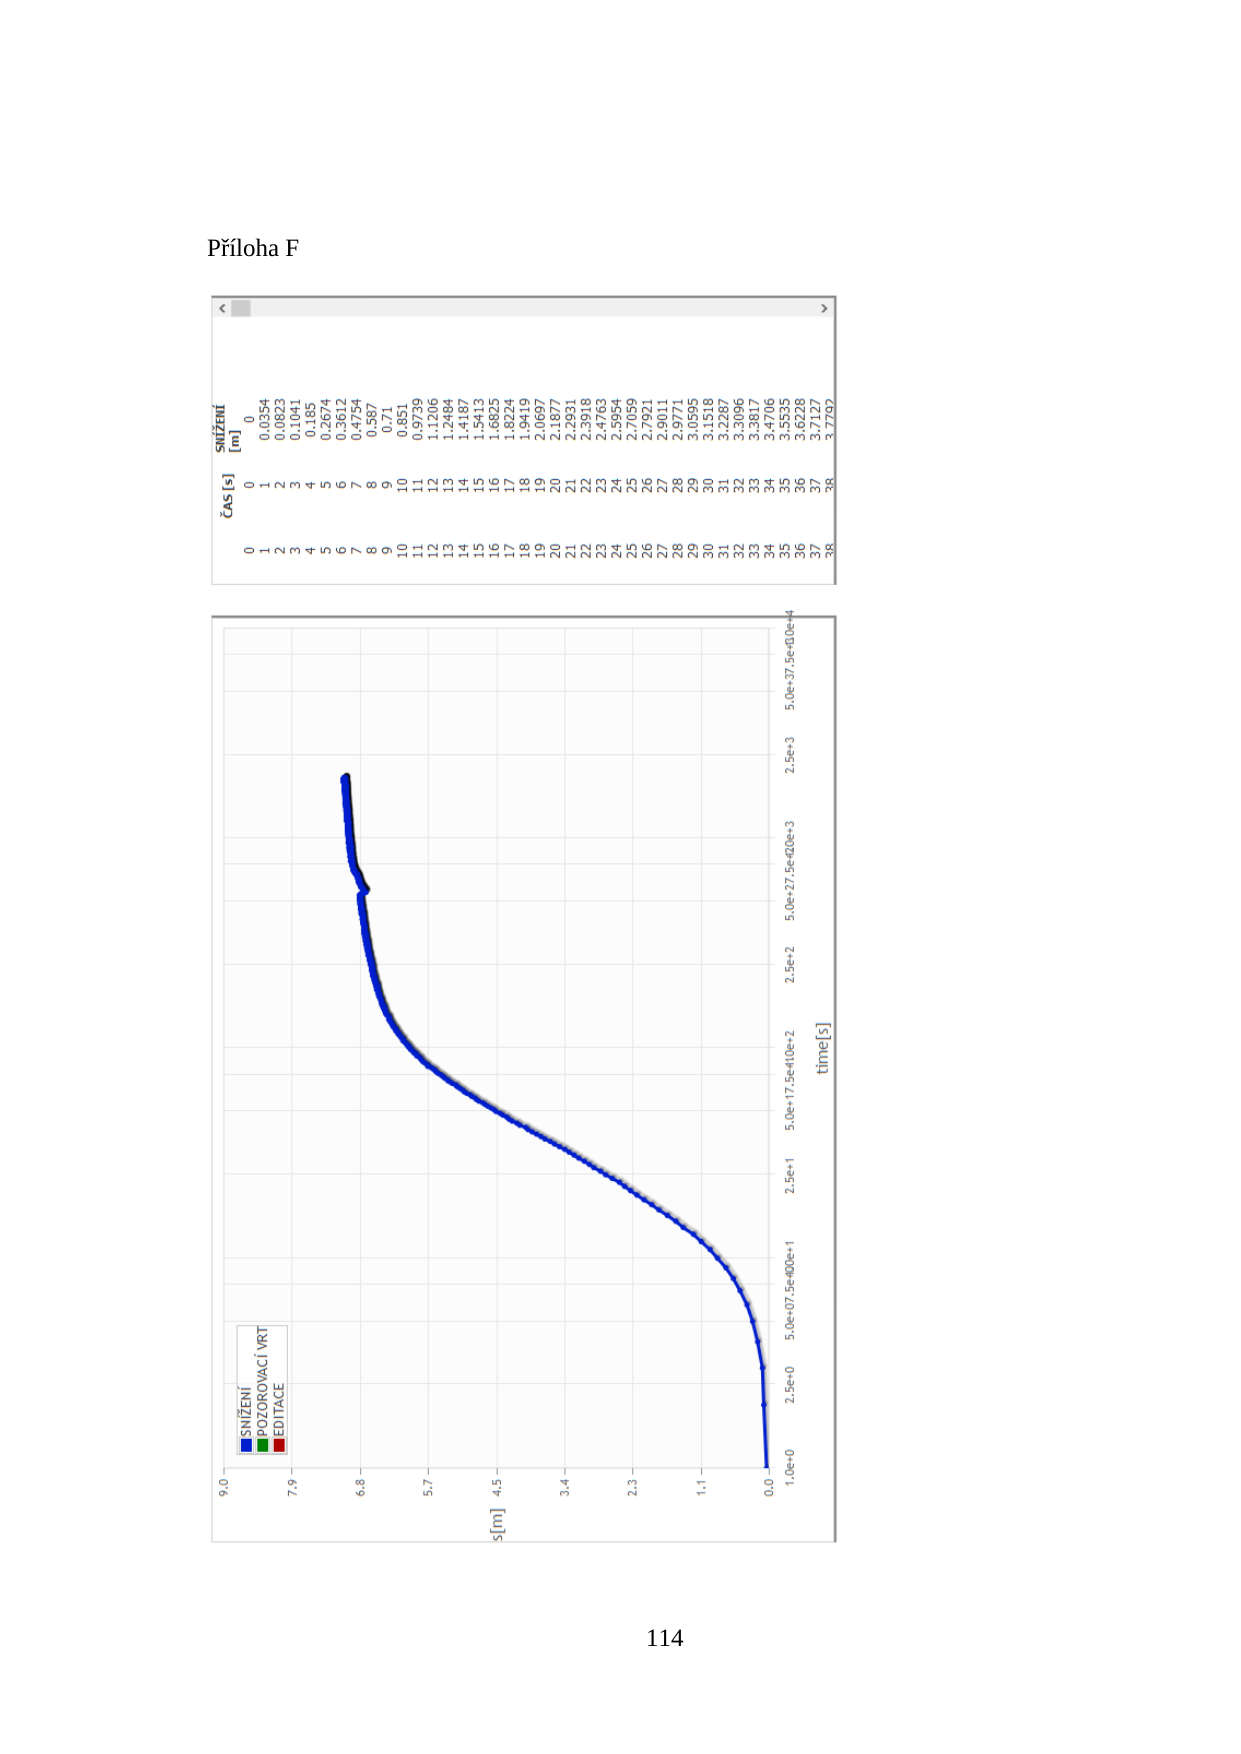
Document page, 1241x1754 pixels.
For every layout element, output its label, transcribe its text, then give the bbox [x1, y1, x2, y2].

picture [206, 288, 842, 1549]
text Příloha F [207, 233, 1122, 262]
